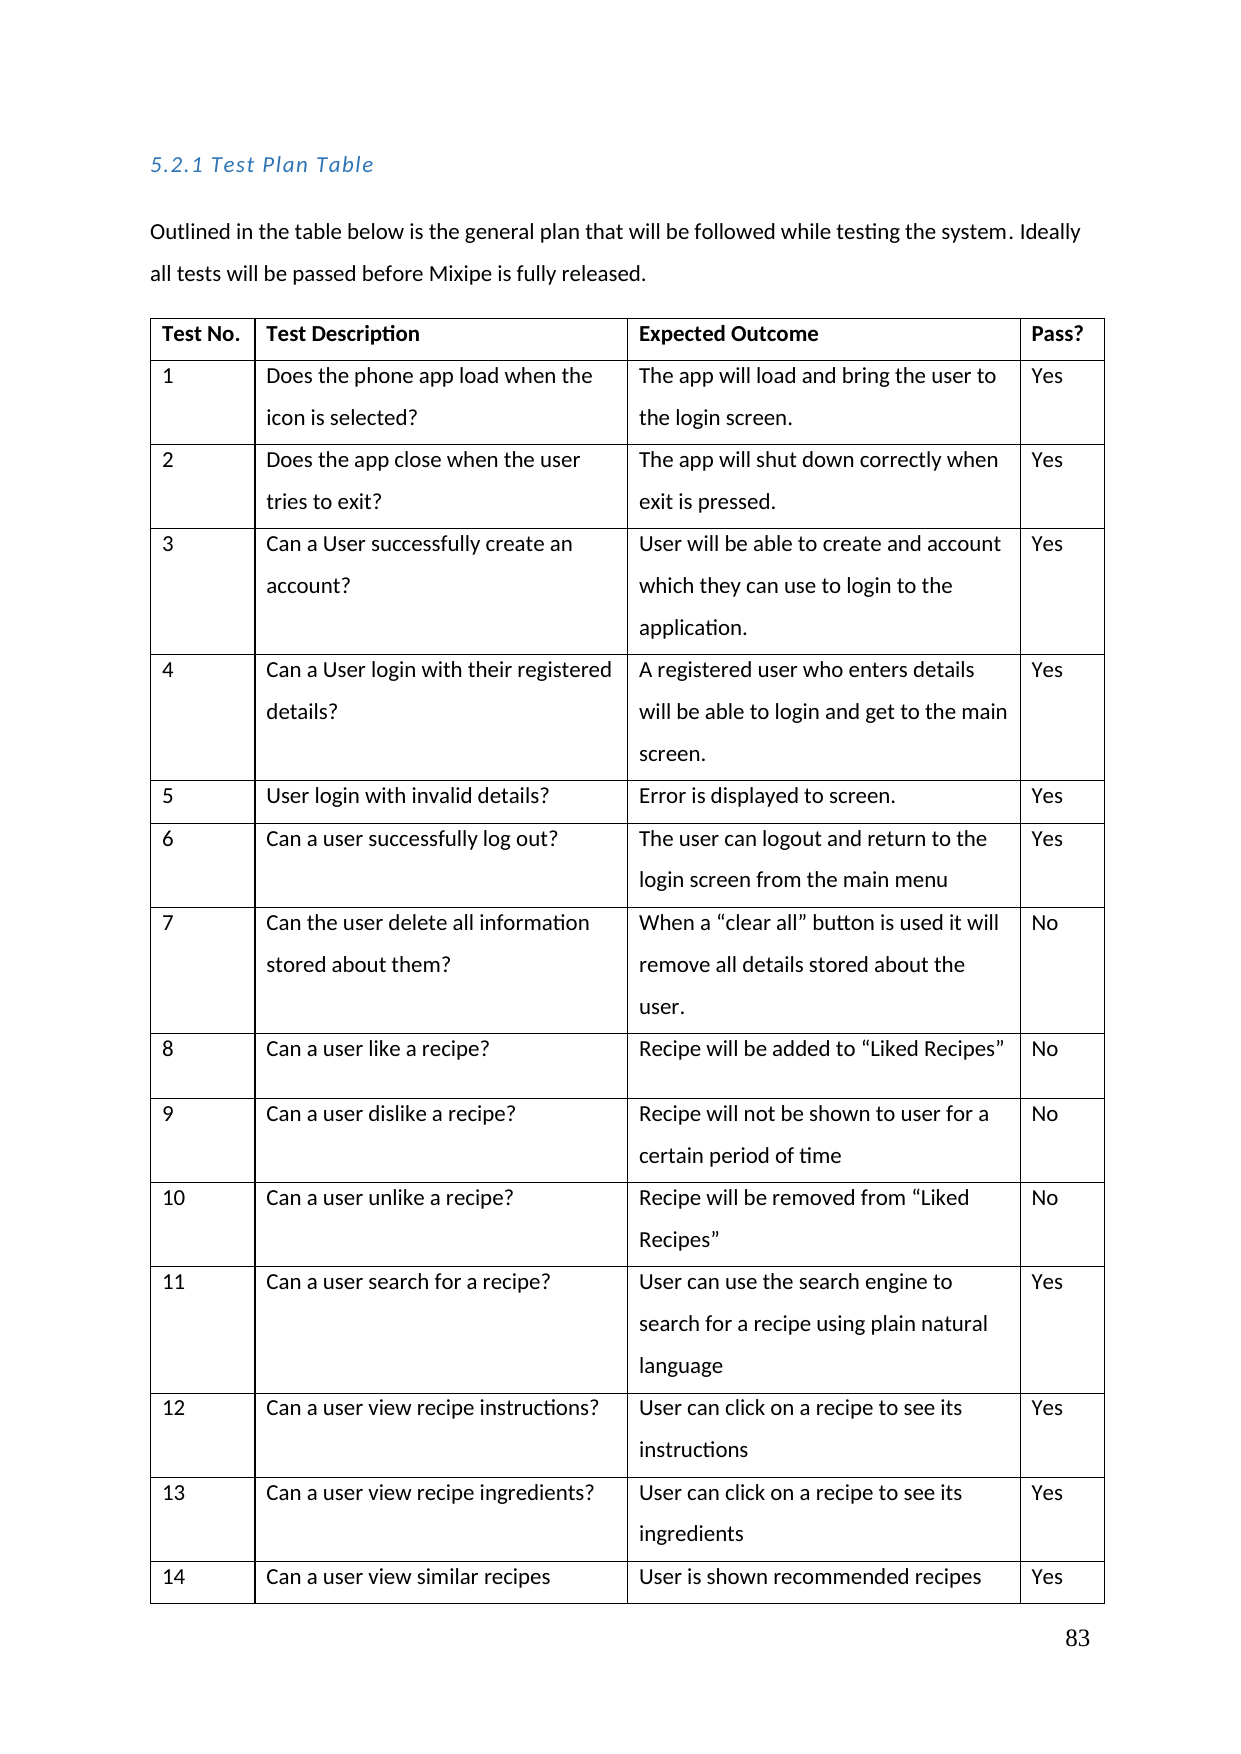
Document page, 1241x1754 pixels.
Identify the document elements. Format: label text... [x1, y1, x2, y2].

table_cell No [1021, 908, 1104, 1033]
table_cell Can a user unlike a recipe? [256, 1183, 627, 1266]
table_header Pass? [1021, 319, 1104, 360]
table_cell Yes [1021, 1478, 1104, 1561]
table_cell The user can logout and return to the login screen from the main menu [628, 824, 1020, 907]
table_cell User can use the search engine to search for a recipe using plain natural language [628, 1267, 1020, 1392]
table_header Test No. [151, 319, 254, 360]
table_cell Yes [1021, 529, 1104, 654]
table_cell Can a user like a recipe? [256, 1034, 627, 1098]
table_cell 5 [151, 781, 254, 823]
table_cell Can a User login with their registered details? [256, 655, 627, 780]
table_cell The app will shut down correctly when exit is pressed. [628, 445, 1020, 528]
table_cell Yes [1021, 824, 1104, 907]
table_cell 1 [151, 361, 254, 444]
table_cell User can click on a recipe to see its ingredients [628, 1478, 1020, 1561]
table_cell Yes [1021, 781, 1104, 823]
table_header Expected Outcome [628, 319, 1020, 360]
subtitle 5.2.1 Test Plan Table [150, 150, 1090, 178]
table_cell A registered user who enters details will be able to login and get to the main screen. [628, 655, 1020, 780]
table_cell Recipe will not be shown to user for a certain period of time [628, 1099, 1020, 1182]
table_cell 9 [151, 1099, 254, 1182]
table_cell Does the phone app load when the icon is selected? [256, 361, 627, 444]
table_cell Recipe will be added to “Liked Recipes” [628, 1034, 1020, 1098]
table_cell Can the user delete all information stored about them? [256, 908, 627, 1033]
table_cell 4 [151, 655, 254, 780]
table_cell Recipe will be removed from “Liked Recipes” [628, 1183, 1020, 1266]
table_cell No [1021, 1034, 1104, 1098]
text Outlined in the table below is the general plan that will be followed while testing the system. Ideally all tests will be passed before Mixipe is fully released. [150, 217, 1090, 287]
table_cell Can a user view recipe instructions? [256, 1394, 627, 1477]
table_cell 7 [151, 908, 254, 1033]
table_cell Can a user search for a recipe? [256, 1267, 627, 1392]
table_cell No [1021, 1183, 1104, 1266]
table_cell Yes [1021, 361, 1104, 444]
table_header Test Description [256, 319, 627, 360]
table_cell User can click on a recipe to see its instructions [628, 1394, 1020, 1477]
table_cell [628, 1562, 1020, 1603]
table_cell Yes [1021, 1394, 1104, 1477]
table_cell 11 [151, 1267, 254, 1392]
table_cell Can a user dislike a recipe? [256, 1099, 627, 1182]
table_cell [256, 1562, 627, 1603]
table_cell User login with invalid details? [256, 781, 627, 823]
table_cell Can a User successfully create an account? [256, 529, 627, 654]
table_cell No [1021, 1099, 1104, 1182]
table_cell Yes [1021, 1267, 1104, 1392]
table_cell Yes [1021, 445, 1104, 528]
table_cell Yes [1021, 655, 1104, 780]
table_cell The app will load and bring the user to the login screen. [628, 361, 1020, 444]
table_cell Can a user successfully log out? [256, 824, 627, 907]
table_cell Error is displayed to screen. [628, 781, 1020, 823]
table_cell 6 [151, 824, 254, 907]
table_cell User will be able to create and account which they can use to login to the application. [628, 529, 1020, 654]
table_cell Can a user view recipe ingredients? [256, 1478, 627, 1561]
table_cell 12 [151, 1394, 254, 1477]
table_cell 8 [151, 1034, 254, 1098]
table_cell 13 [151, 1478, 254, 1561]
table_cell When a “clear all” button is used it will remove all details stored about the user. [628, 908, 1020, 1033]
table_cell 14 [151, 1562, 254, 1603]
table_cell 10 [151, 1183, 254, 1266]
table_cell 2 [151, 445, 254, 528]
table_cell Does the app close when the user tries to exit? [256, 445, 627, 528]
table_cell Yes [1021, 1562, 1104, 1603]
table_cell 3 [151, 529, 254, 654]
